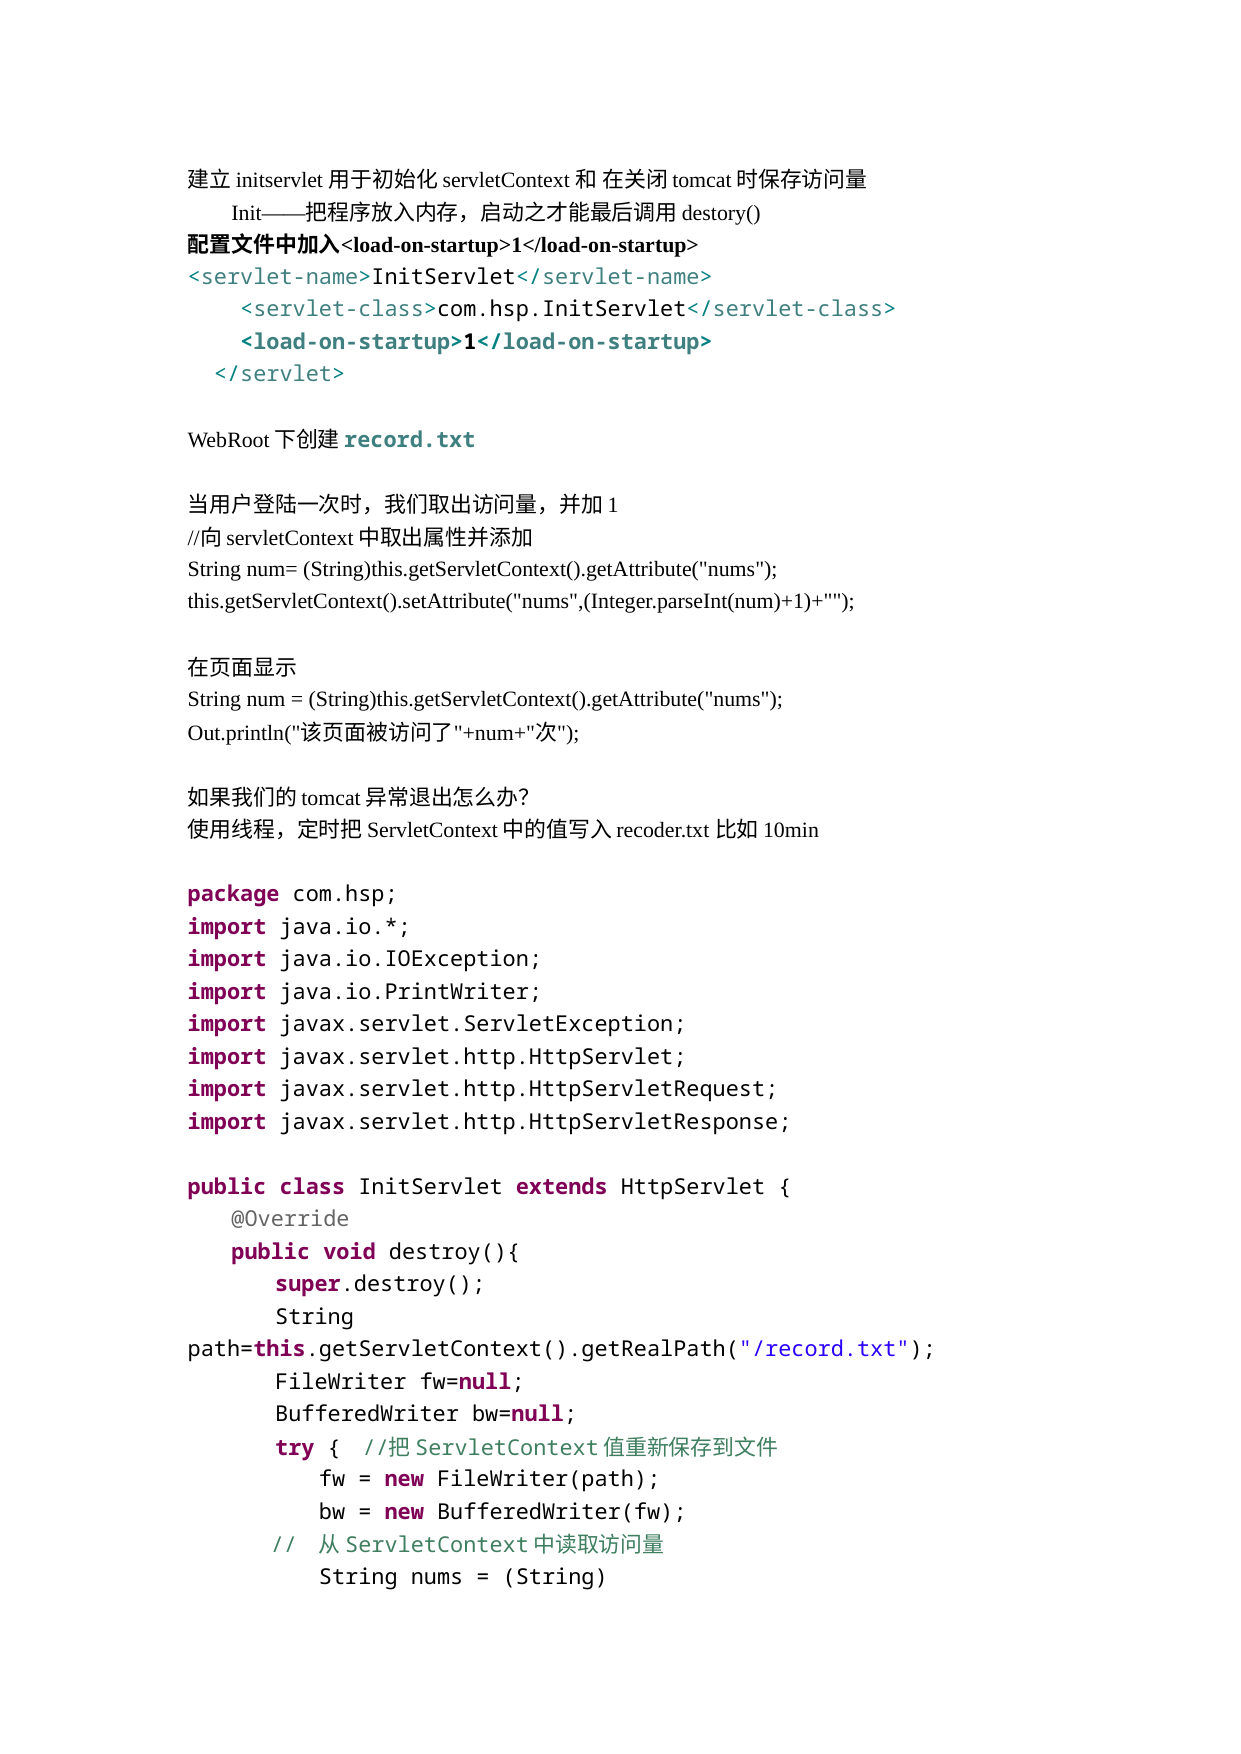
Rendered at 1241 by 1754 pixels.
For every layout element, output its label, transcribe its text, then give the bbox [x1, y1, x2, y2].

text WebRoot下创建record.txt [187, 422, 1053, 454]
text fw = new FileWriter(path); [187, 1462, 1053, 1494]
text String path=this.getServletContext().getRealPath("/record.txt"); [187, 1299, 1053, 1364]
text import javax.servlet.http.HttpServletResponse; [187, 1104, 1053, 1137]
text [187, 1559, 1053, 1592]
text 配置文件中加入<load-on-startup>1</load-on-startup> [187, 227, 1053, 259]
text Out.println("该页面被访问了"+num+"次"); [187, 714, 1053, 747]
text import java.io.*; [187, 909, 1053, 942]
text 当用户登陆一次时，我们取出访问量，并加1 [187, 487, 1053, 519]
text this.getServletContext().setAttribute("nums",(Integer.parseInt(num)+1)+""); [187, 584, 1053, 617]
text public class InitServlet extends HttpServlet { [187, 1169, 1053, 1202]
text <servlet-class>com.hsp.InitServlet</servlet-class> [187, 292, 1053, 324]
text </servlet> [187, 357, 1053, 389]
text 在页面显示 [187, 649, 1053, 682]
text String num= (String)this.getServletContext().getAttribute("nums"); [187, 552, 1053, 584]
text @Override [187, 1202, 1053, 1234]
text import javax.servlet.http.HttpServlet; [187, 1039, 1053, 1072]
text FileWriter fw=null; [187, 1364, 1053, 1397]
text BufferedWriter bw=null; [187, 1397, 1053, 1429]
text bw = new BufferedWriter(fw); [187, 1494, 1053, 1527]
text 如果我们的tomcat异常退出怎么办？ [187, 779, 1053, 812]
text 使用线程，定时把ServletContext中的值写入recoder.txt 比如10min [187, 812, 1053, 844]
text // 从ServletContext中读取访问量 [187, 1527, 1053, 1559]
text try { //把ServletContext值重新保存到文件 [187, 1429, 1053, 1462]
text Init——把程序放入内存，启动之才能最后调用destory() [187, 194, 1053, 227]
text //向servletContext中取出属性并添加 [187, 519, 1053, 552]
text super.destroy(); [187, 1267, 1053, 1299]
text public void destroy(){ [187, 1234, 1053, 1267]
text import javax.servlet.ServletException; [187, 1007, 1053, 1039]
text String num = (String)this.getServletContext().getAttribute("nums"); [187, 682, 1053, 714]
text <load-on-startup>1</load-on-startup> [187, 324, 1053, 357]
text <servlet-name>InitServlet</servlet-name> [187, 259, 1053, 292]
text 建立initservlet 用于初始化servletContext 和 在关闭tomcat时保存访问量 [187, 162, 1053, 194]
text import java.io.PrintWriter; [187, 974, 1053, 1007]
text import javax.servlet.http.HttpServletRequest; [187, 1072, 1053, 1104]
text import java.io.IOException; [187, 942, 1053, 974]
text package com.hsp; [187, 877, 1053, 909]
